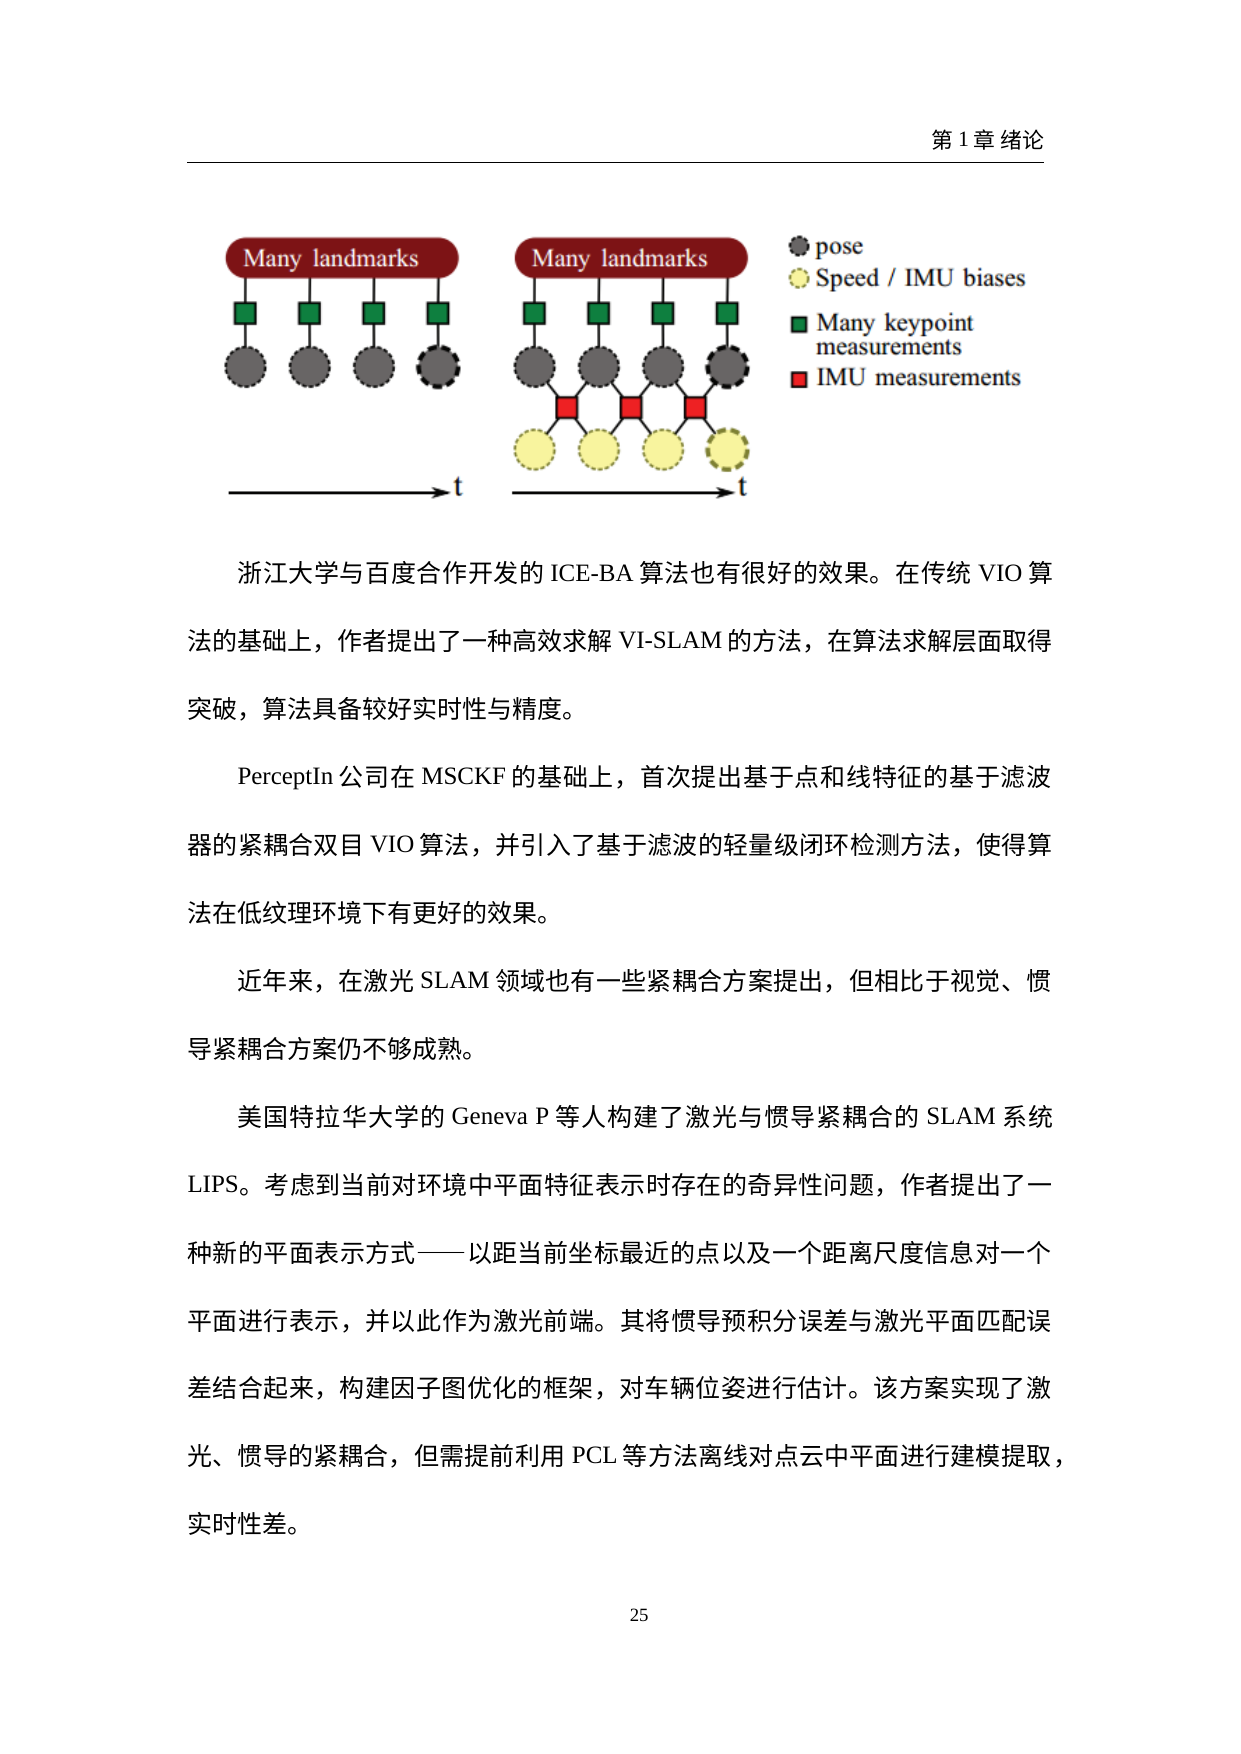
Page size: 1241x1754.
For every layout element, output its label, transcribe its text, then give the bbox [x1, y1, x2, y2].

picture [187, 191, 1053, 521]
text PerceptIn公司在MSCKF的基础上，首次提出基于点和线特征的基于滤波器的紧耦合双目VIO算法，并引入了基于滤波的轻量级闭环检测方法，使得算法在低纹理环境下有更好的效果。 [187, 742, 1053, 946]
text 浙江大学与百度合作开发的ICE-BA算法也有很好的效果。在传统VIO算法的基础上，作者提出了一种高效求解VI-SLAM的方法，在算法求解层面取得突破，算法具备较好实时性与精度。 [187, 538, 1053, 742]
text 近年来，在激光SLAM领域也有一些紧耦合方案提出，但相比于视觉、惯导紧耦合方案仍不够成熟。 [187, 946, 1053, 1081]
text 美国特拉华大学的Geneva P等人构建了激光与惯导紧耦合的SLAM系统LIPS。考虑到当前对环境中平面特征表示时存在的奇异性问题，作者提出了一种新的平面表示方式——以距当前坐标最近的点以及一个距离尺度信息对一个平面进行表示，并以此作为激光前端。其将惯导预积分误差与激光平面匹配误差结合起来，构建因子图优化的框架，对车辆位姿进行估计。该方案实现了激光、惯导的紧耦合，但需提前利用PCL等方法离线对点云中平面进行建模提取，实时性差。 [187, 1081, 1053, 1557]
